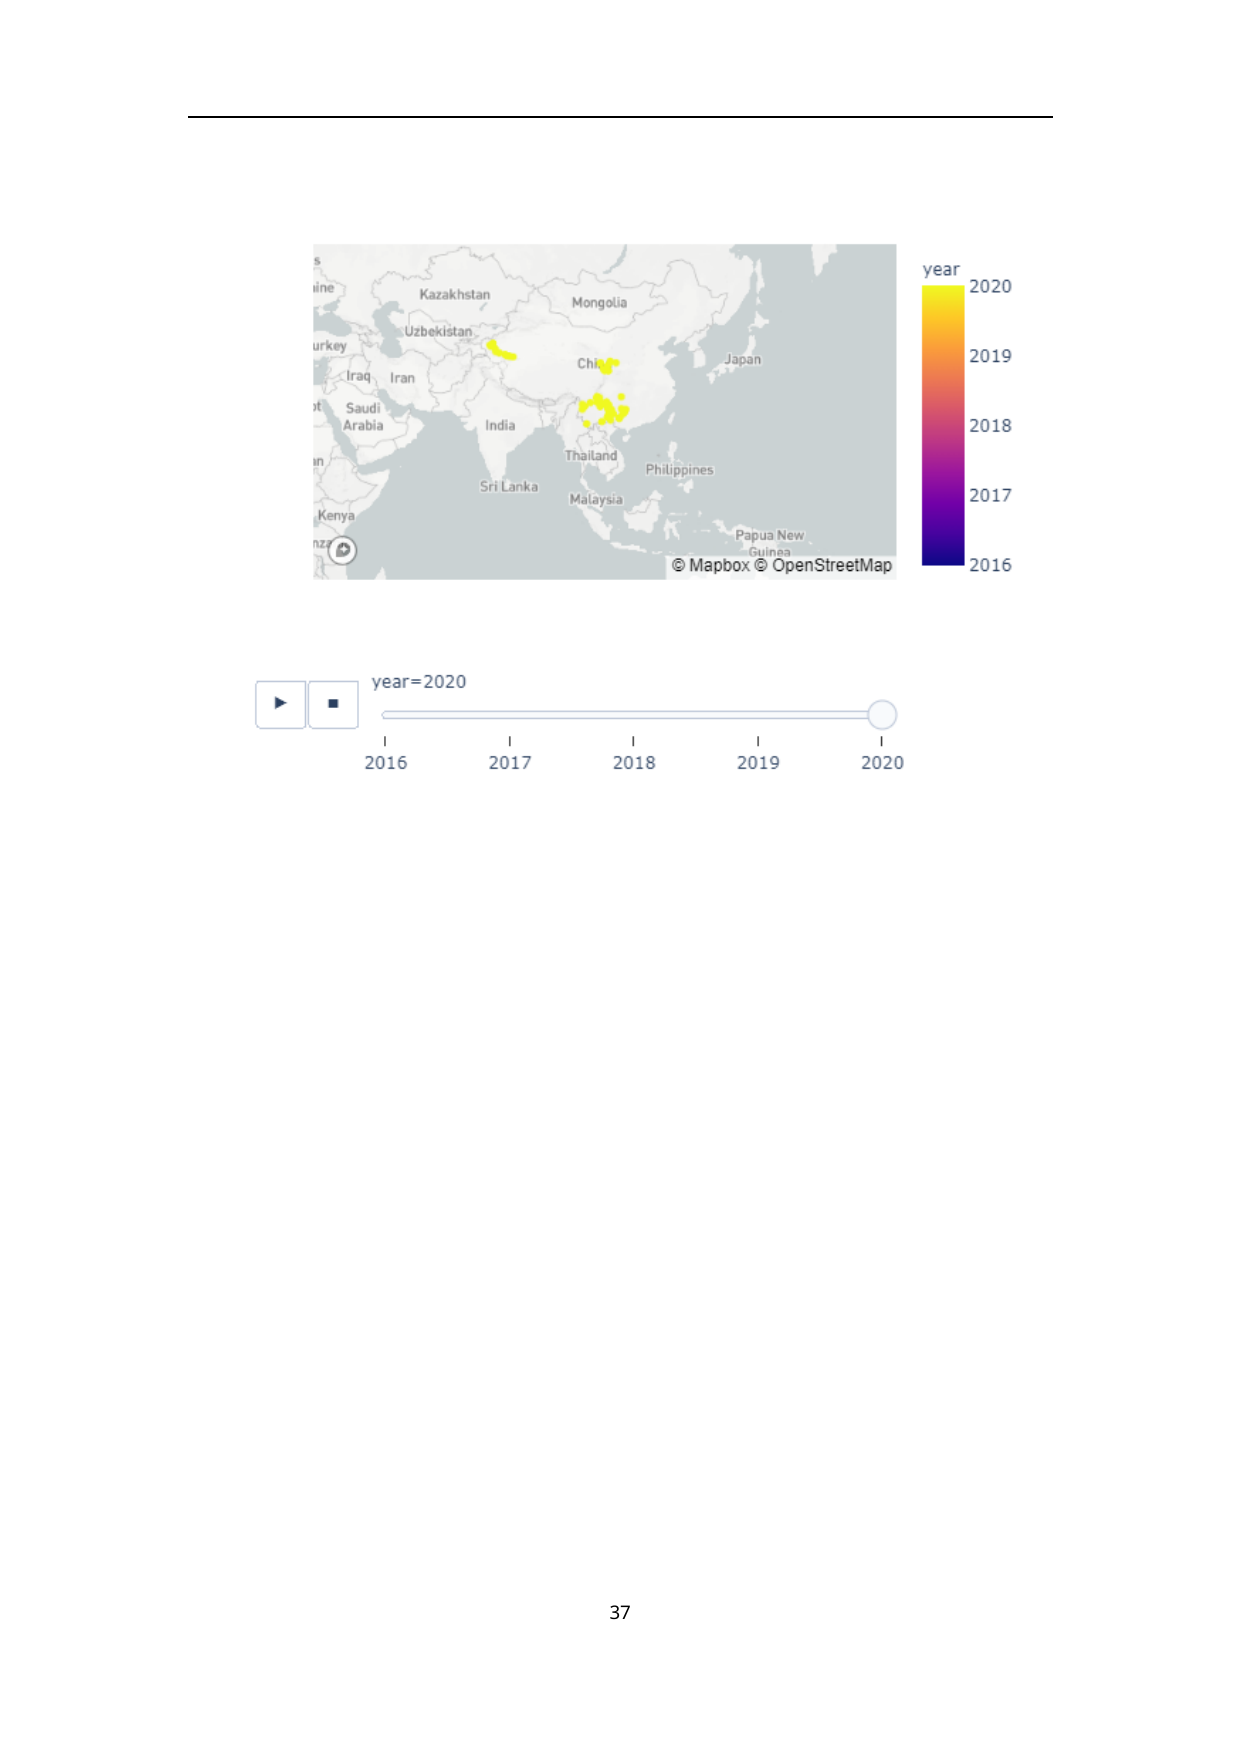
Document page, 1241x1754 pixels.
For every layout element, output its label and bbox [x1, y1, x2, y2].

picture [200, 159, 1040, 799]
